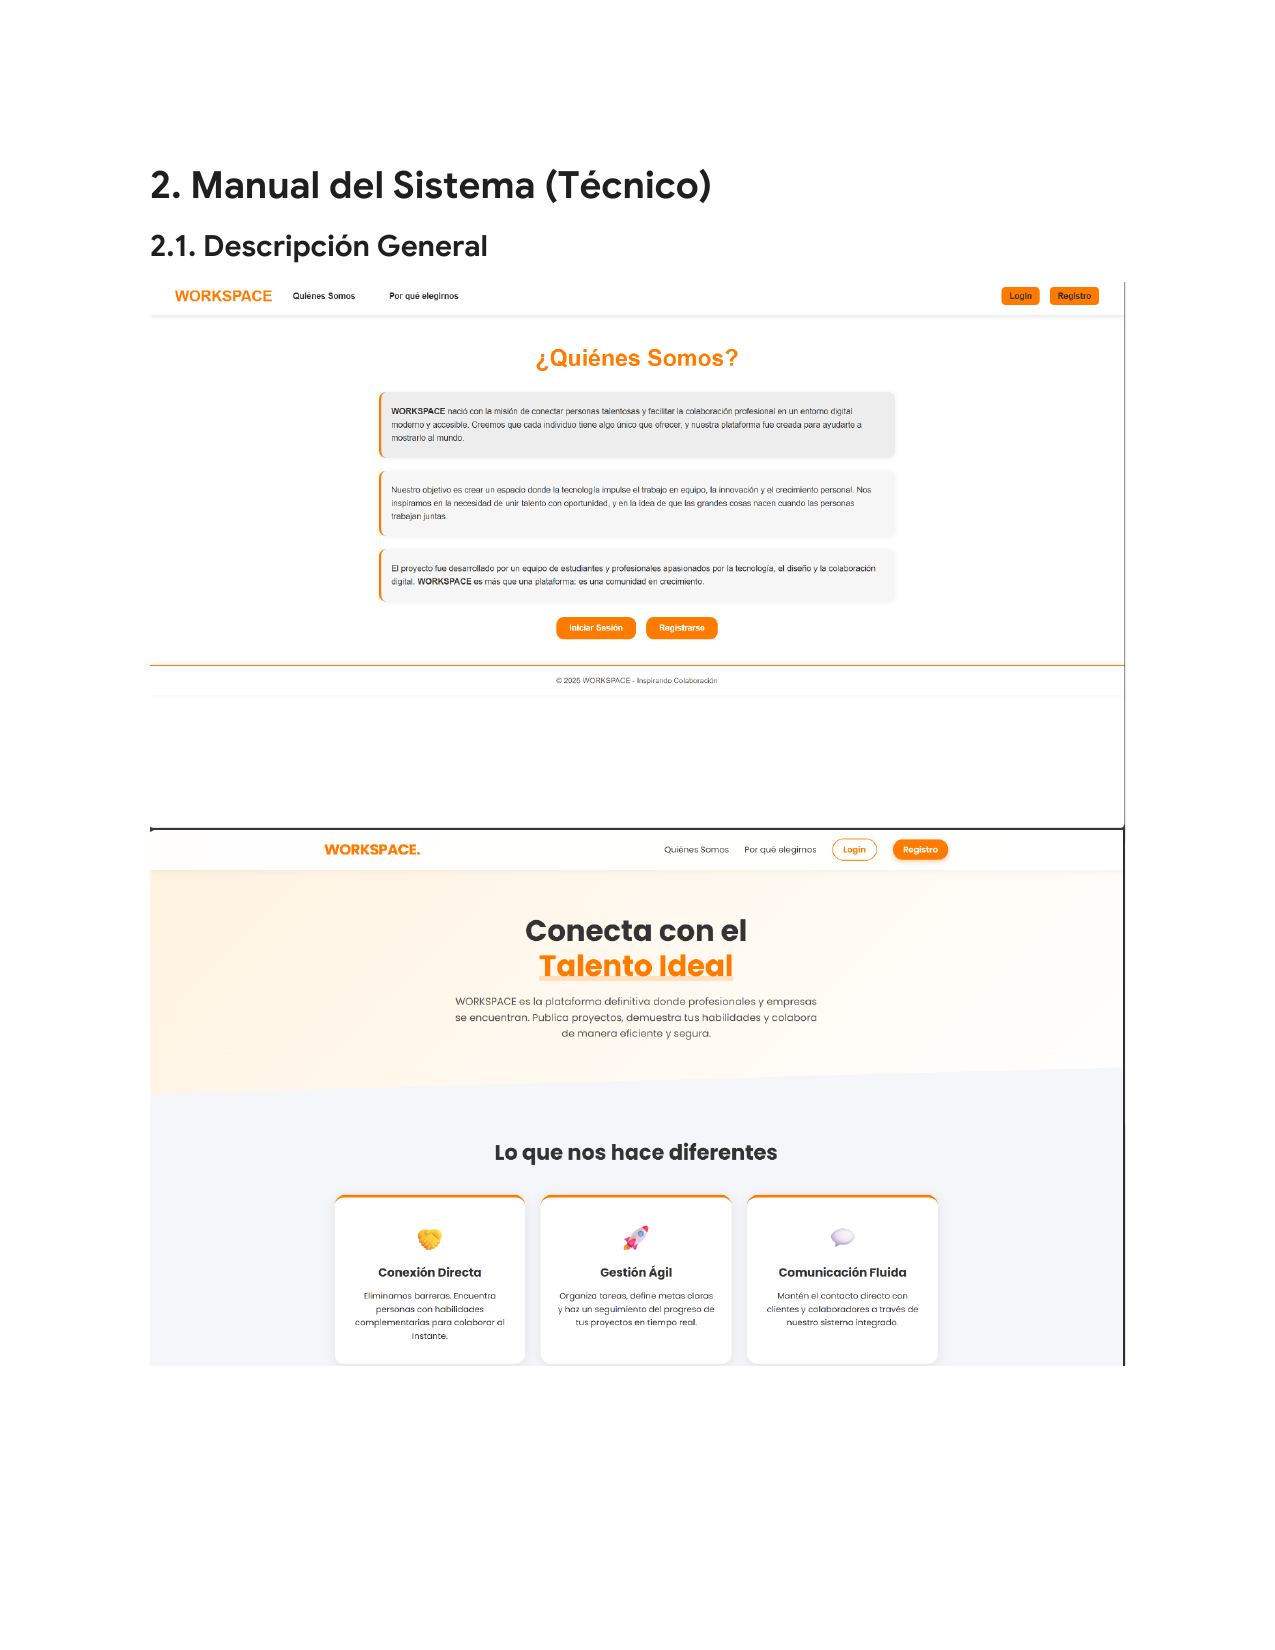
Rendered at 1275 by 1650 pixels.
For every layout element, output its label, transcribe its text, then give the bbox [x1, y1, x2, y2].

subtitle 2.1. Descripción General [150, 228, 1125, 265]
subtitle 2. Manual del Sistema (Técnico) [150, 162, 1125, 209]
picture [150, 282, 1125, 1366]
